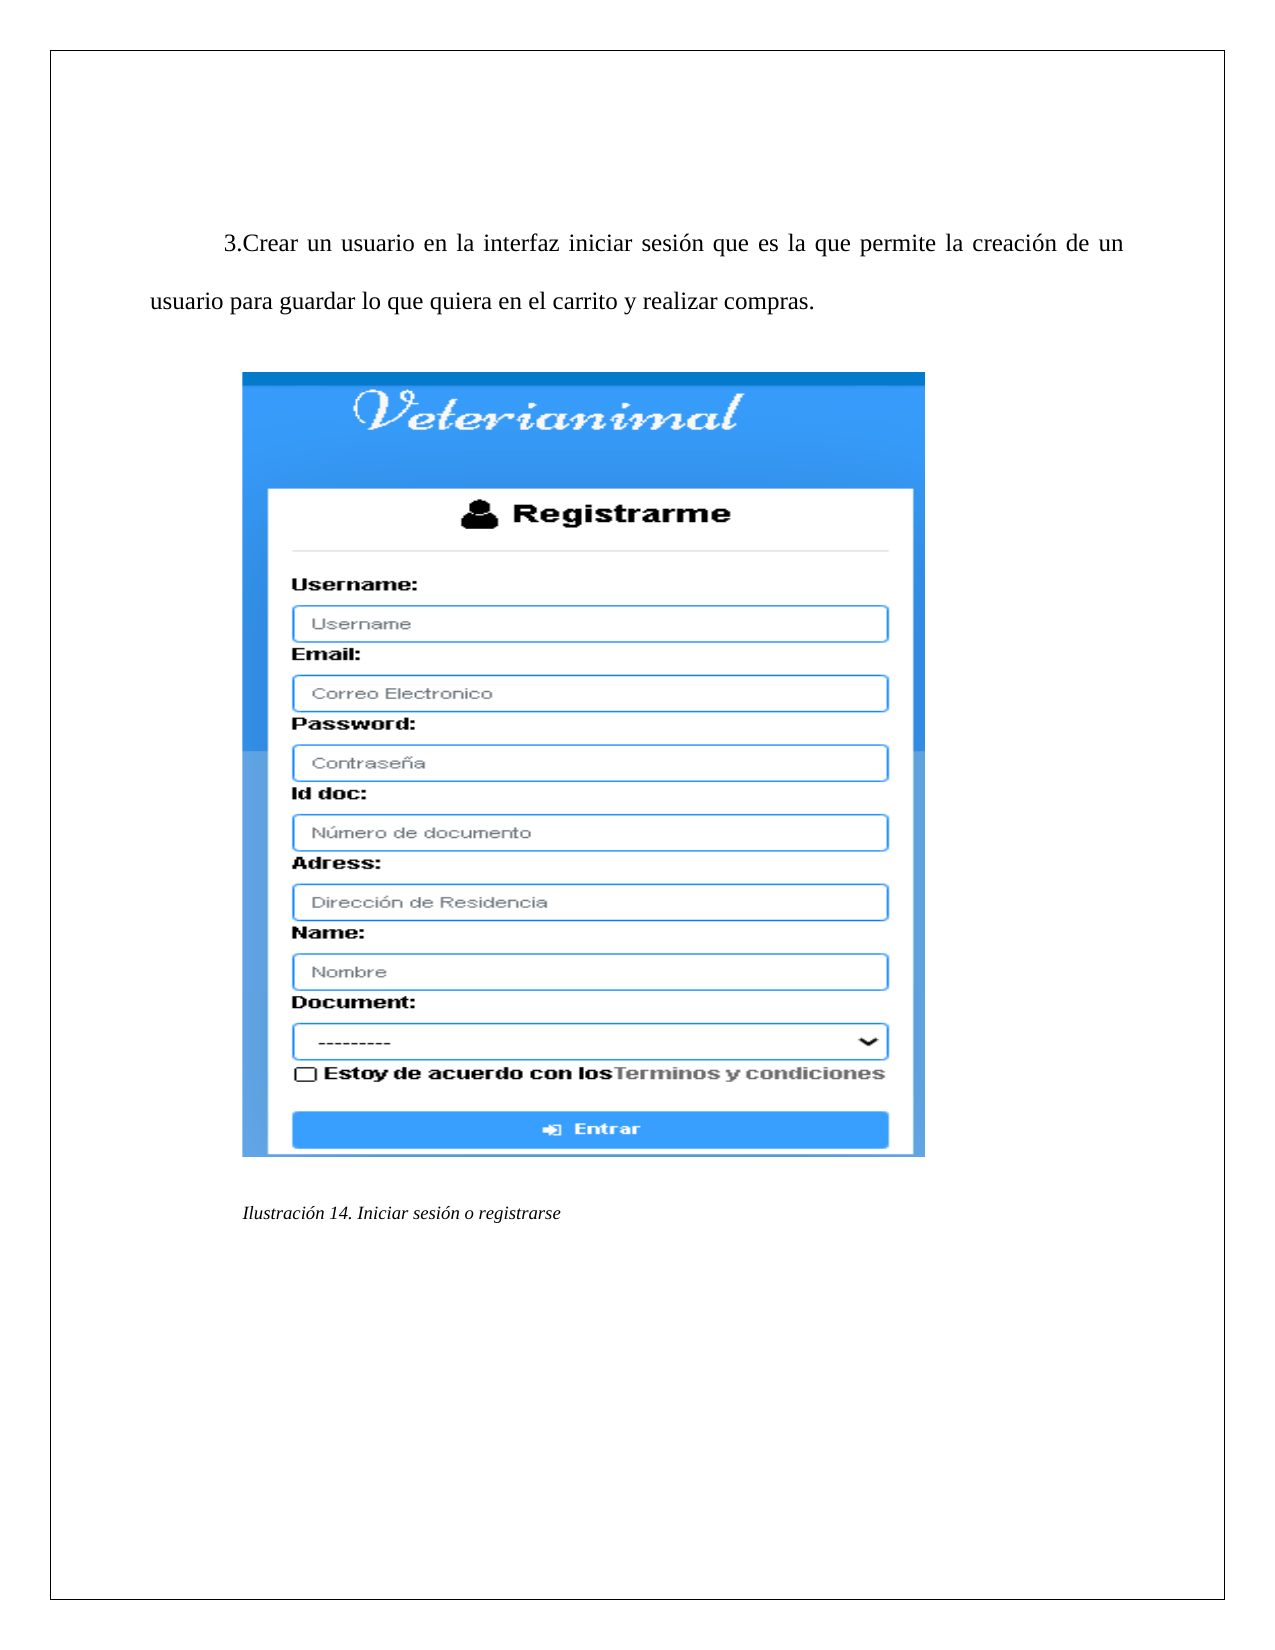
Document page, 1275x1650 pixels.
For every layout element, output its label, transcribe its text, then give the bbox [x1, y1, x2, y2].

picture [242, 372, 925, 1157]
text 3.Crear un usuario en la interfaz iniciar sesión que es la que permite la creación de un usuario para guardar lo que quiera en el carrito y realizar compras. [150, 228, 1125, 314]
